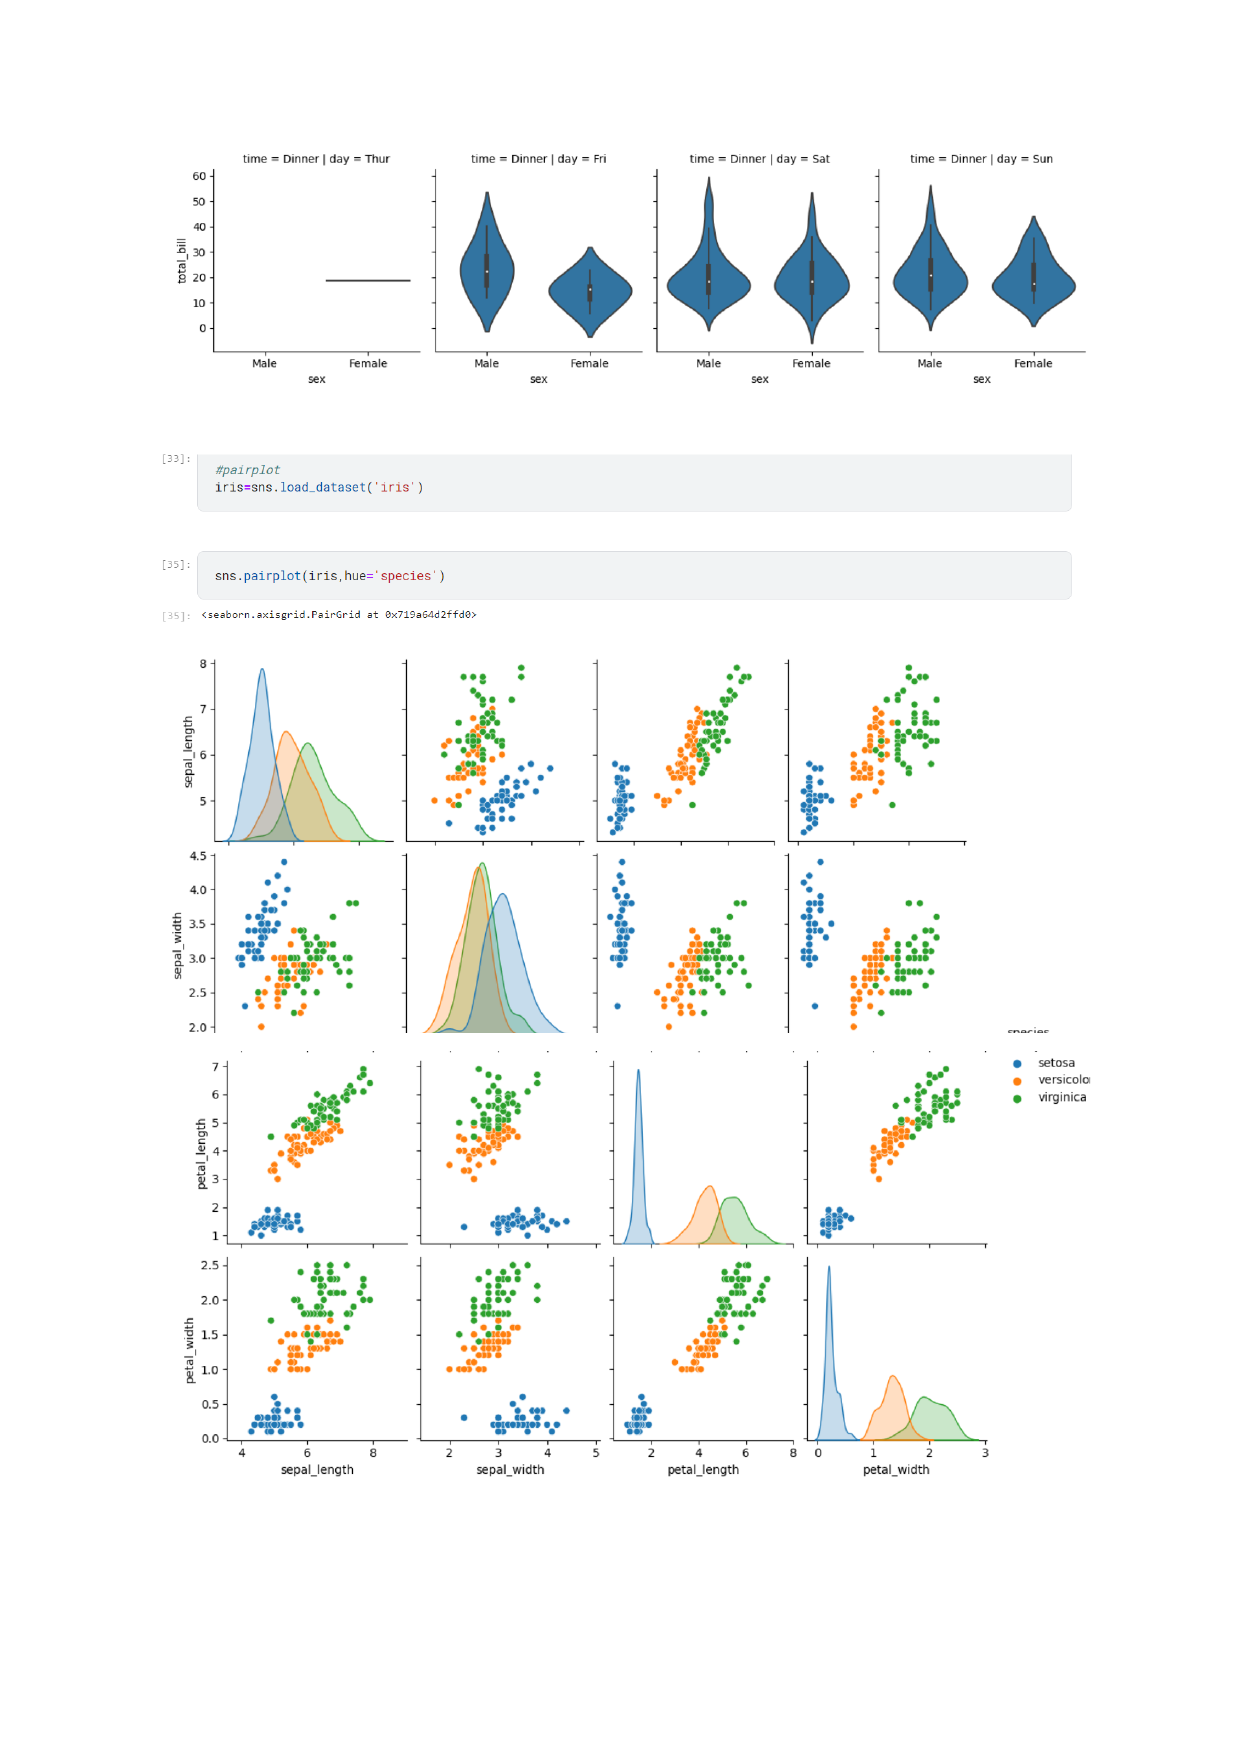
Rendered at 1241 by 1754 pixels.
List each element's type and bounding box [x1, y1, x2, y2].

picture [150, 1051, 1091, 1493]
picture [150, 452, 1091, 632]
picture [150, 150, 1091, 434]
picture [150, 651, 1091, 1033]
